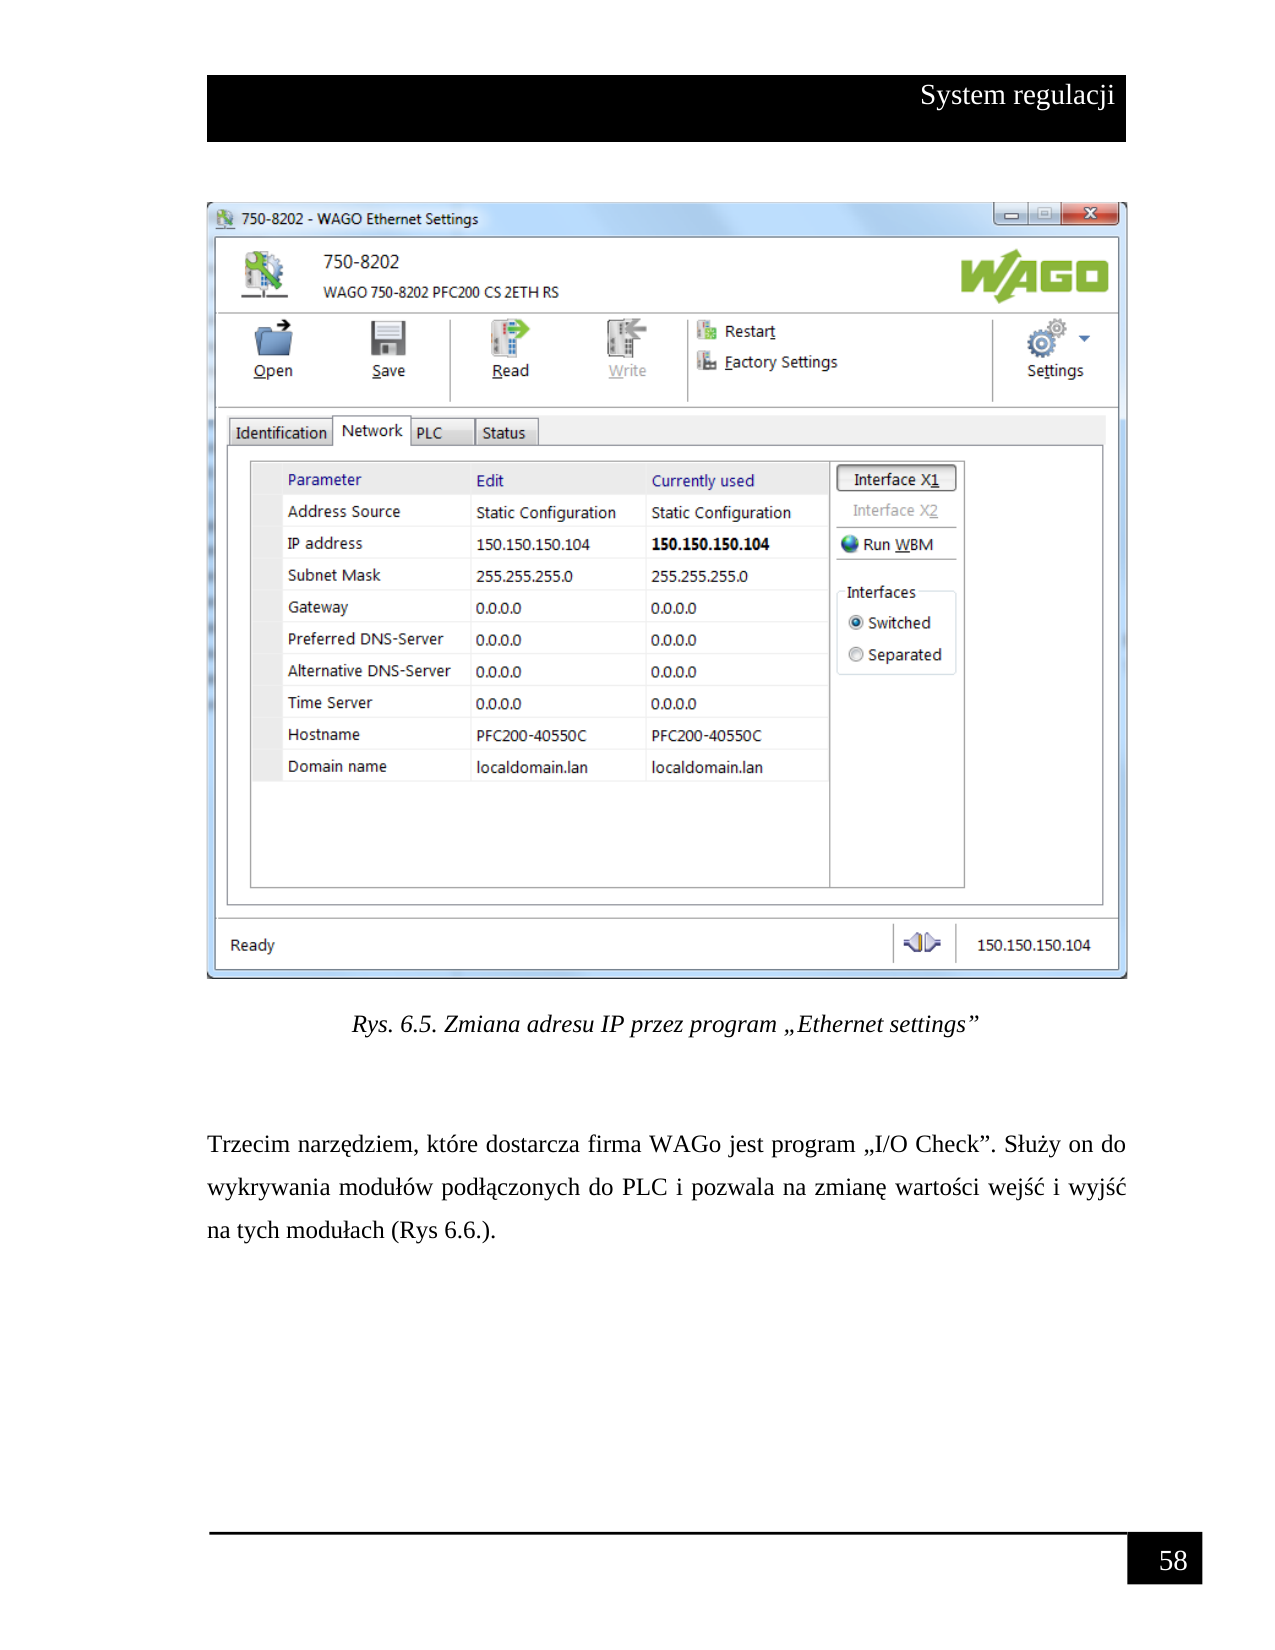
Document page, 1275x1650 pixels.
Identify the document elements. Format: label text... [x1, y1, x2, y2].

text Trzecim narzędziem, które dostarcza firma WAGo jest program „I/O Check”. Służy on do wykrywania modułów podłączonych do PLC i pozwala na zmianę wartości wejść i wyjść na tych modułach (Rys 6.6.). [207, 1129, 1127, 1244]
text Rys. 6.5. Zmiana adresu IP przez program „Ethernet settings” [207, 1009, 1127, 1038]
picture [206, 202, 1128, 979]
